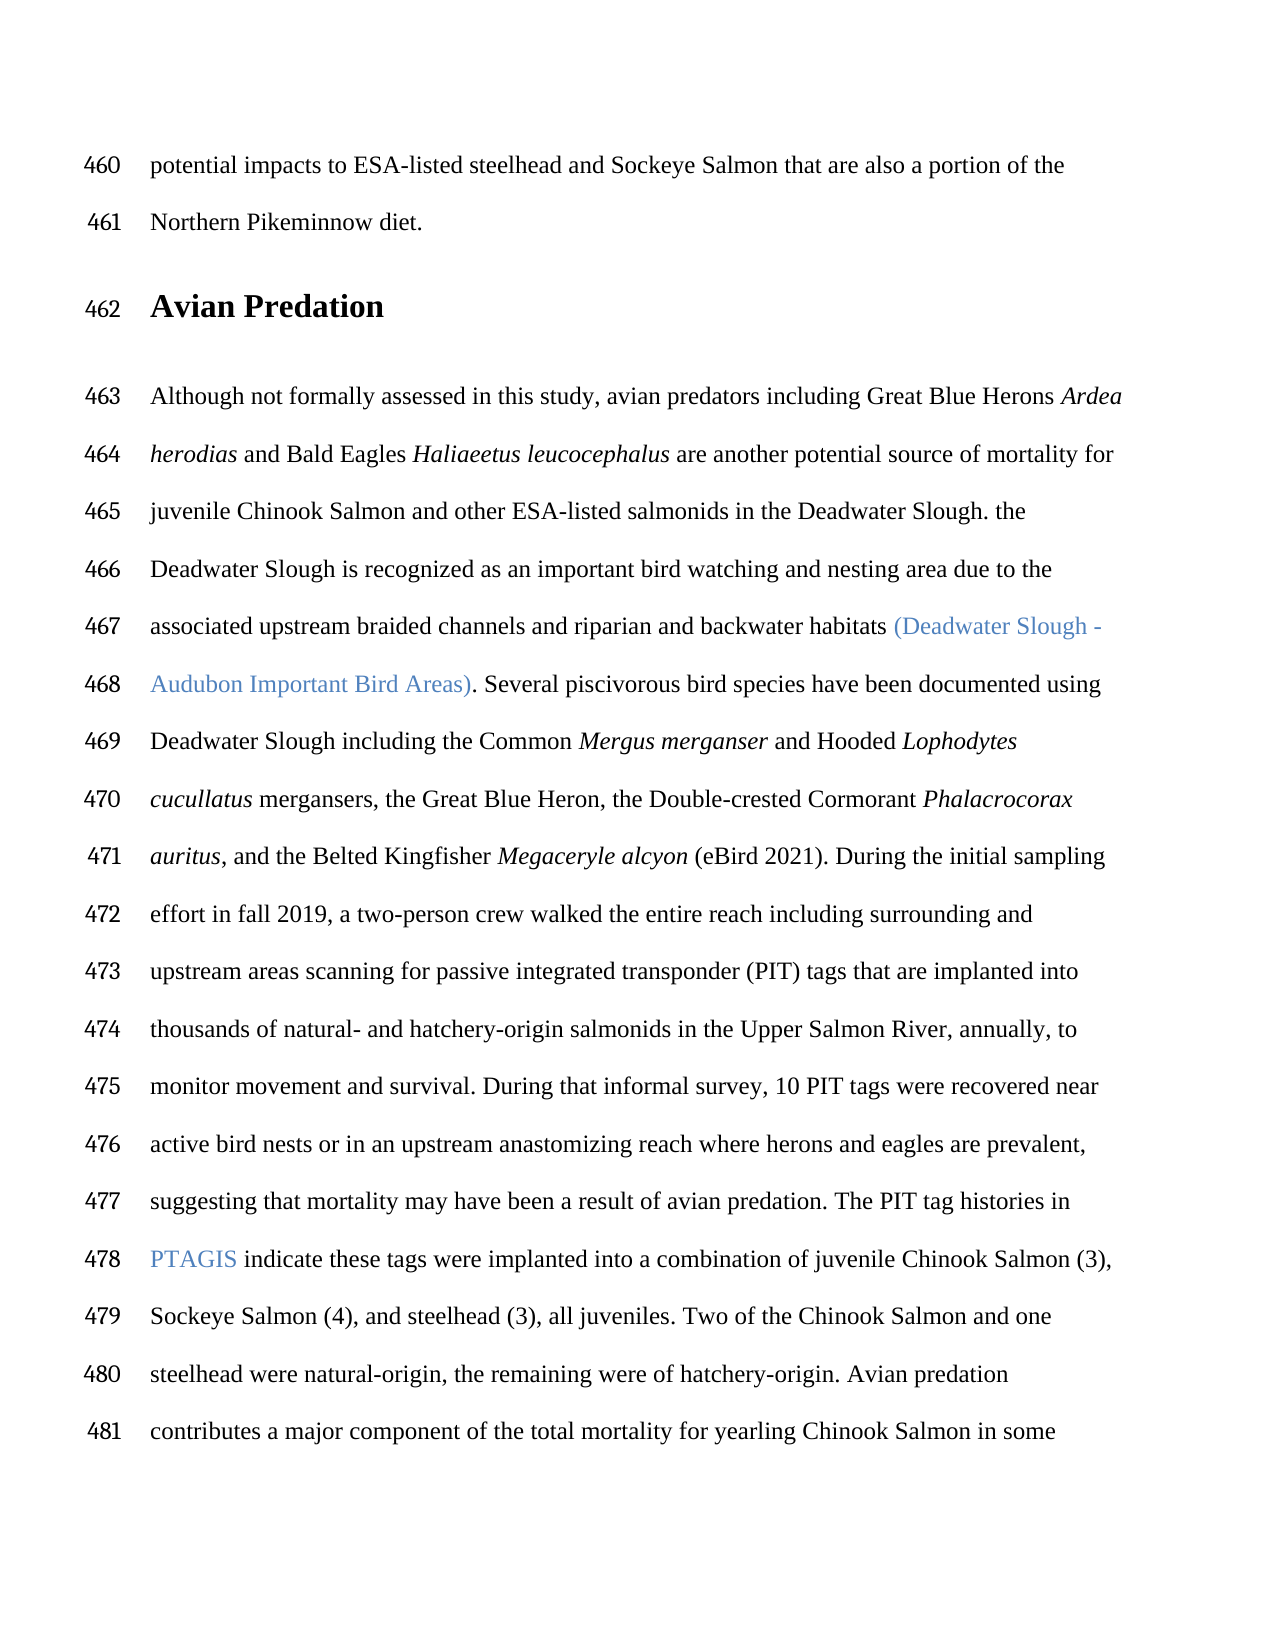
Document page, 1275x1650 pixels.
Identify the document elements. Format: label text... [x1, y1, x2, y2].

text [150, 381, 1125, 1445]
subtitle Avian Predation [150, 286, 1125, 324]
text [150, 150, 1125, 236]
